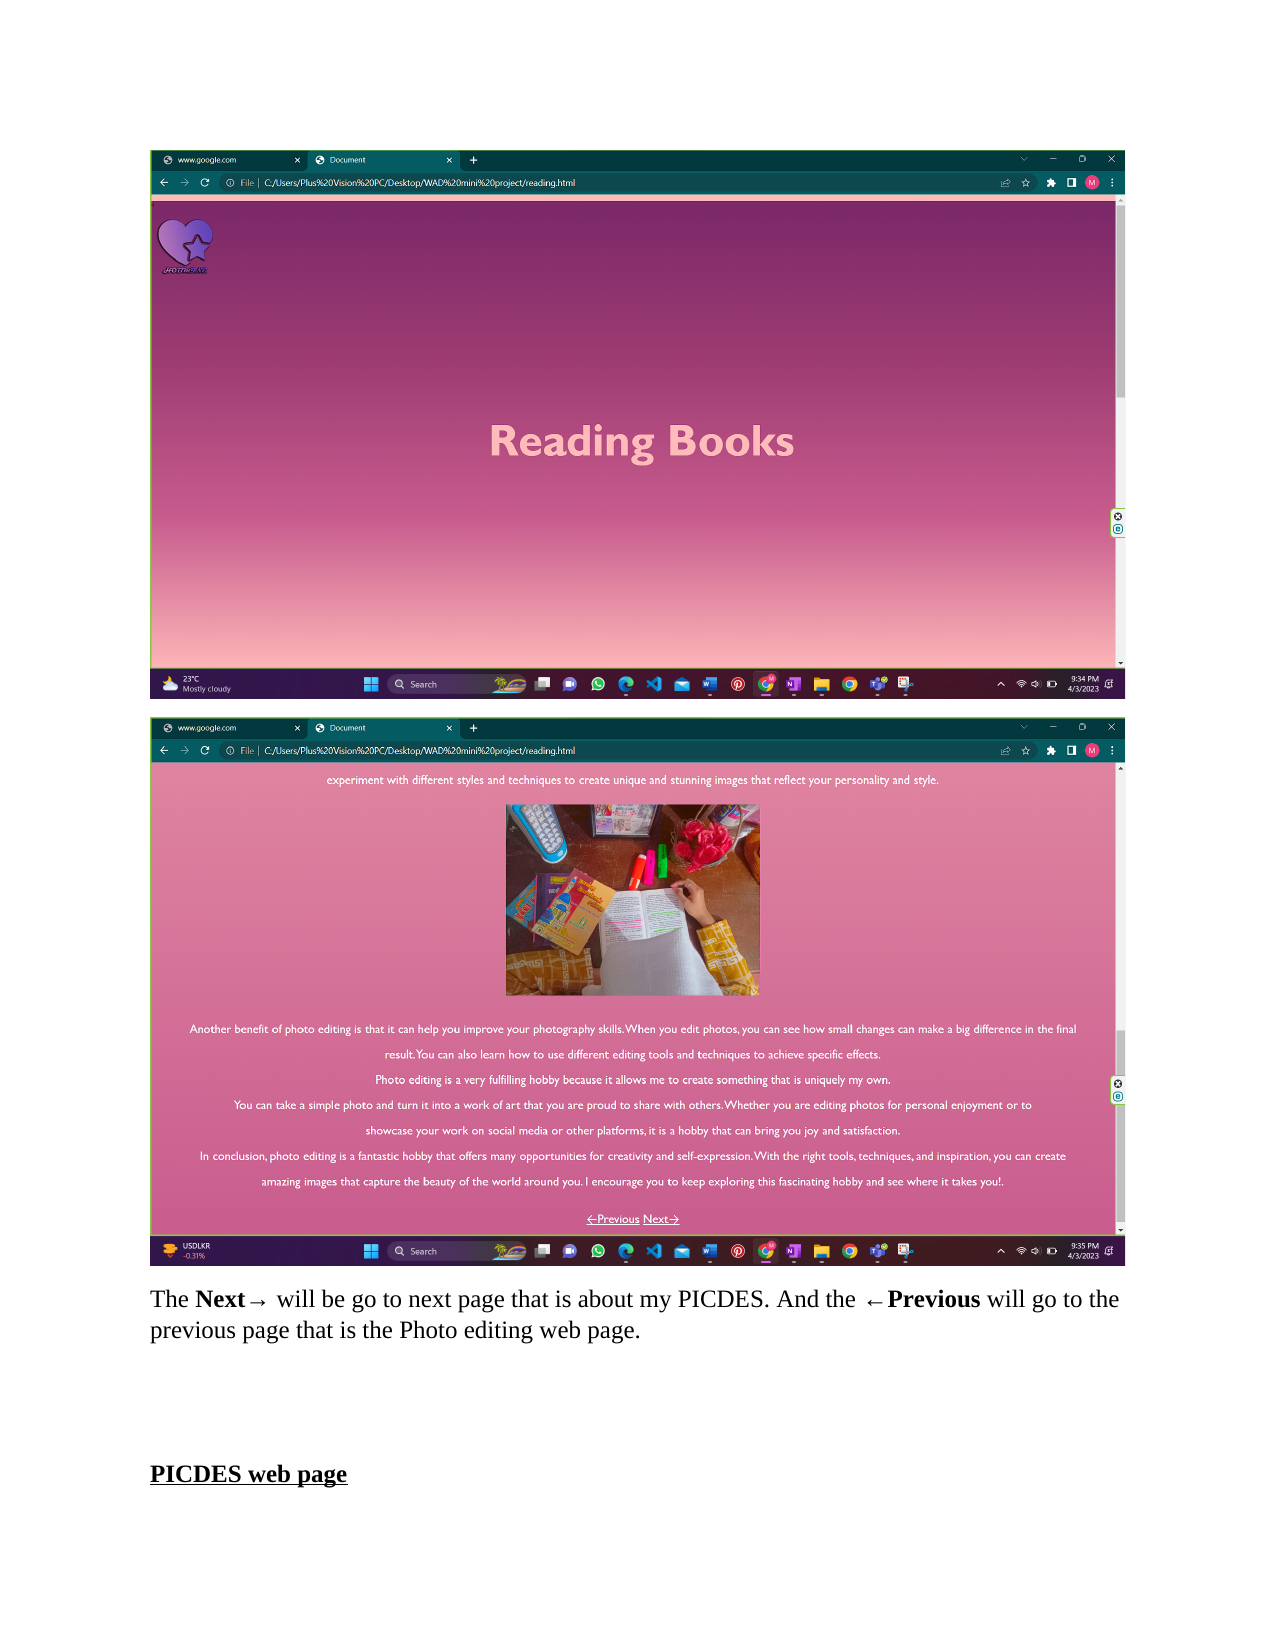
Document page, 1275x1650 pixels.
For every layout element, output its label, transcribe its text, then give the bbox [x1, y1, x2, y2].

picture [150, 717, 1125, 1266]
text The Next→ will be go to next page that is about my PICDES. And the ←Previous will go to the previous page that is the Photo editing web page. [150, 1284, 1125, 1344]
text PICDES web page [150, 1459, 1125, 1487]
picture [150, 150, 1125, 699]
